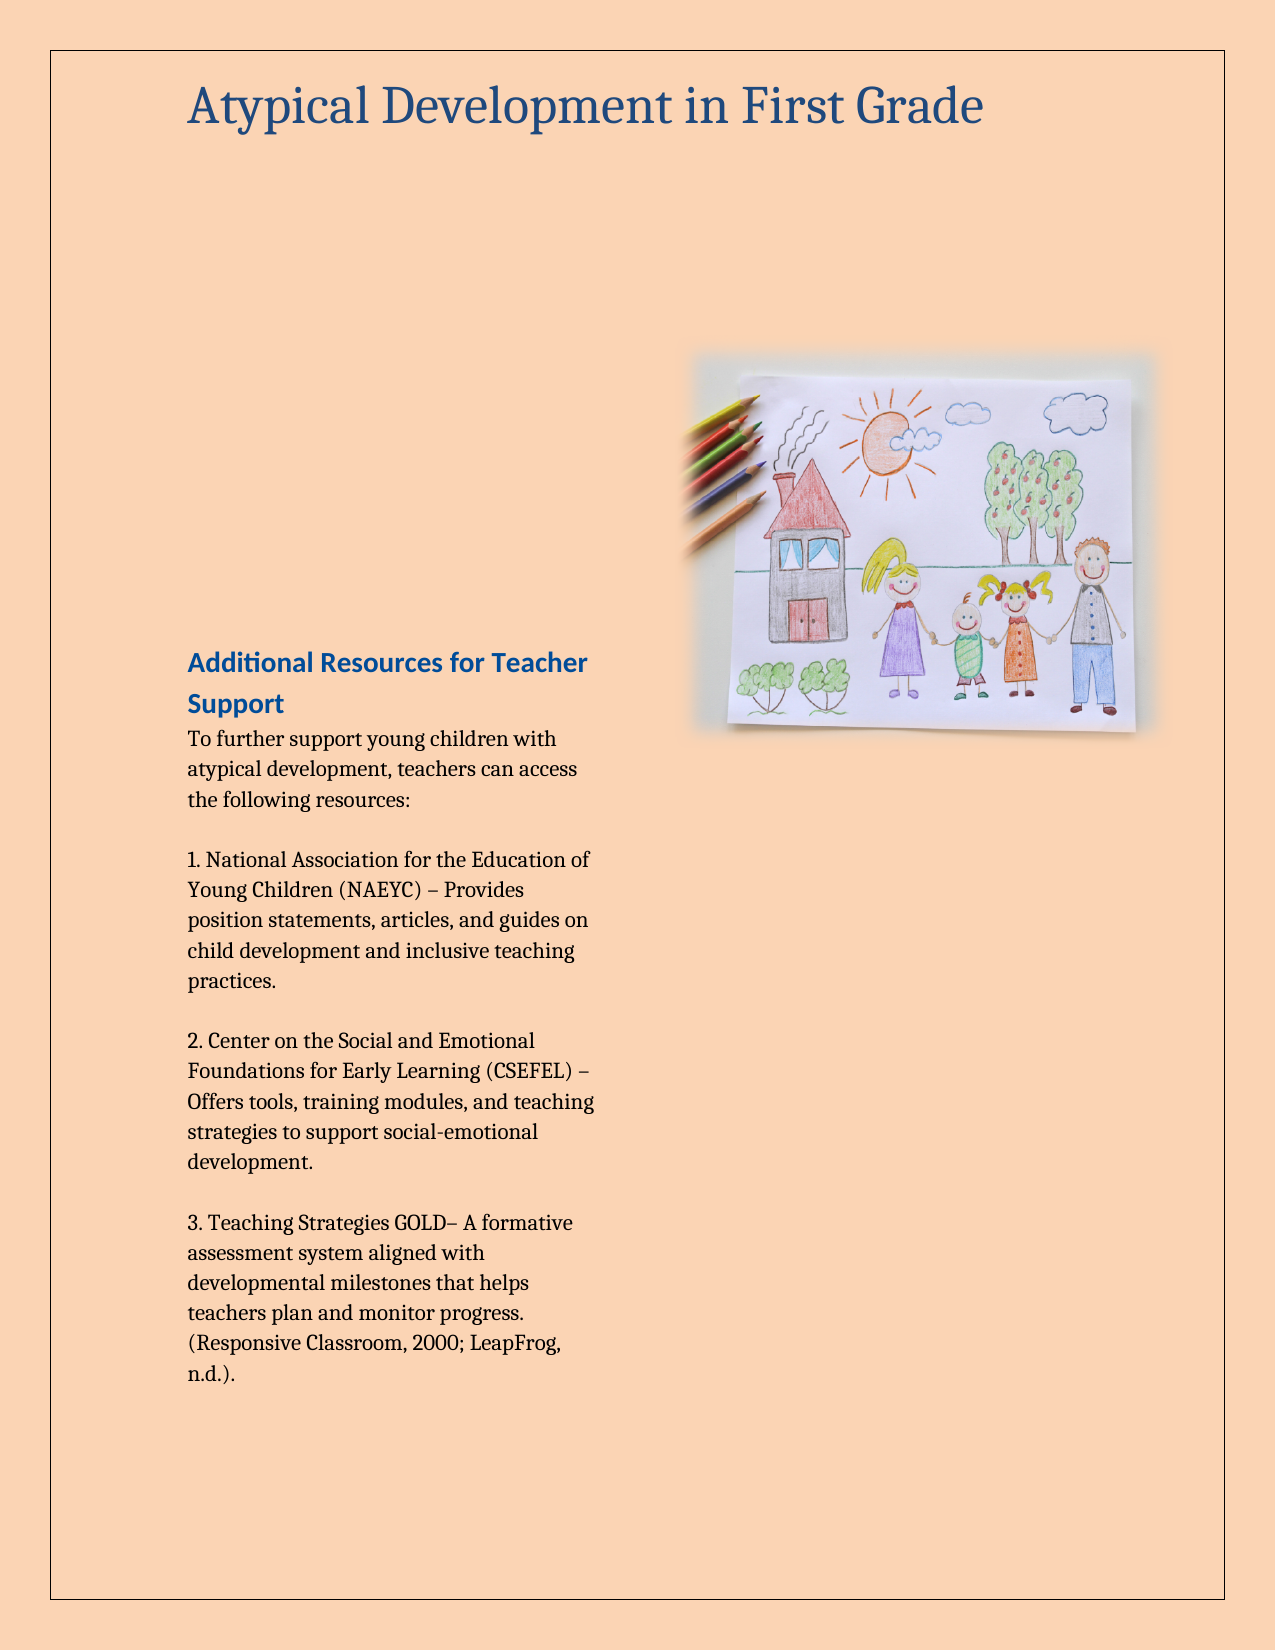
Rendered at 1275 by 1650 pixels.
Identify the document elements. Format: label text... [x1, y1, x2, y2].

subtitle Additional Resources for Teacher Support [187, 644, 600, 721]
text To further support young children with atypical development, teachers can access the following resources: 1. National Association for the Education of Young Children (NAEYC) – Provides position statements, articles, and guides on child development and inclusive teaching practices. 2. Center on the Social and Emotional Foundations for Early Learning (CSEFEL) – Offers tools, training modules, and teaching strategies to support social-emotional development. 3. Teaching Strategies GOLD– A formative assessment system aligned with developmental milestones that helps teachers plan and monitor progress. (Responsive Classroom, 2000; LeapFrog, n.d.). [187, 726, 600, 1387]
picture [704, 364, 1144, 720]
